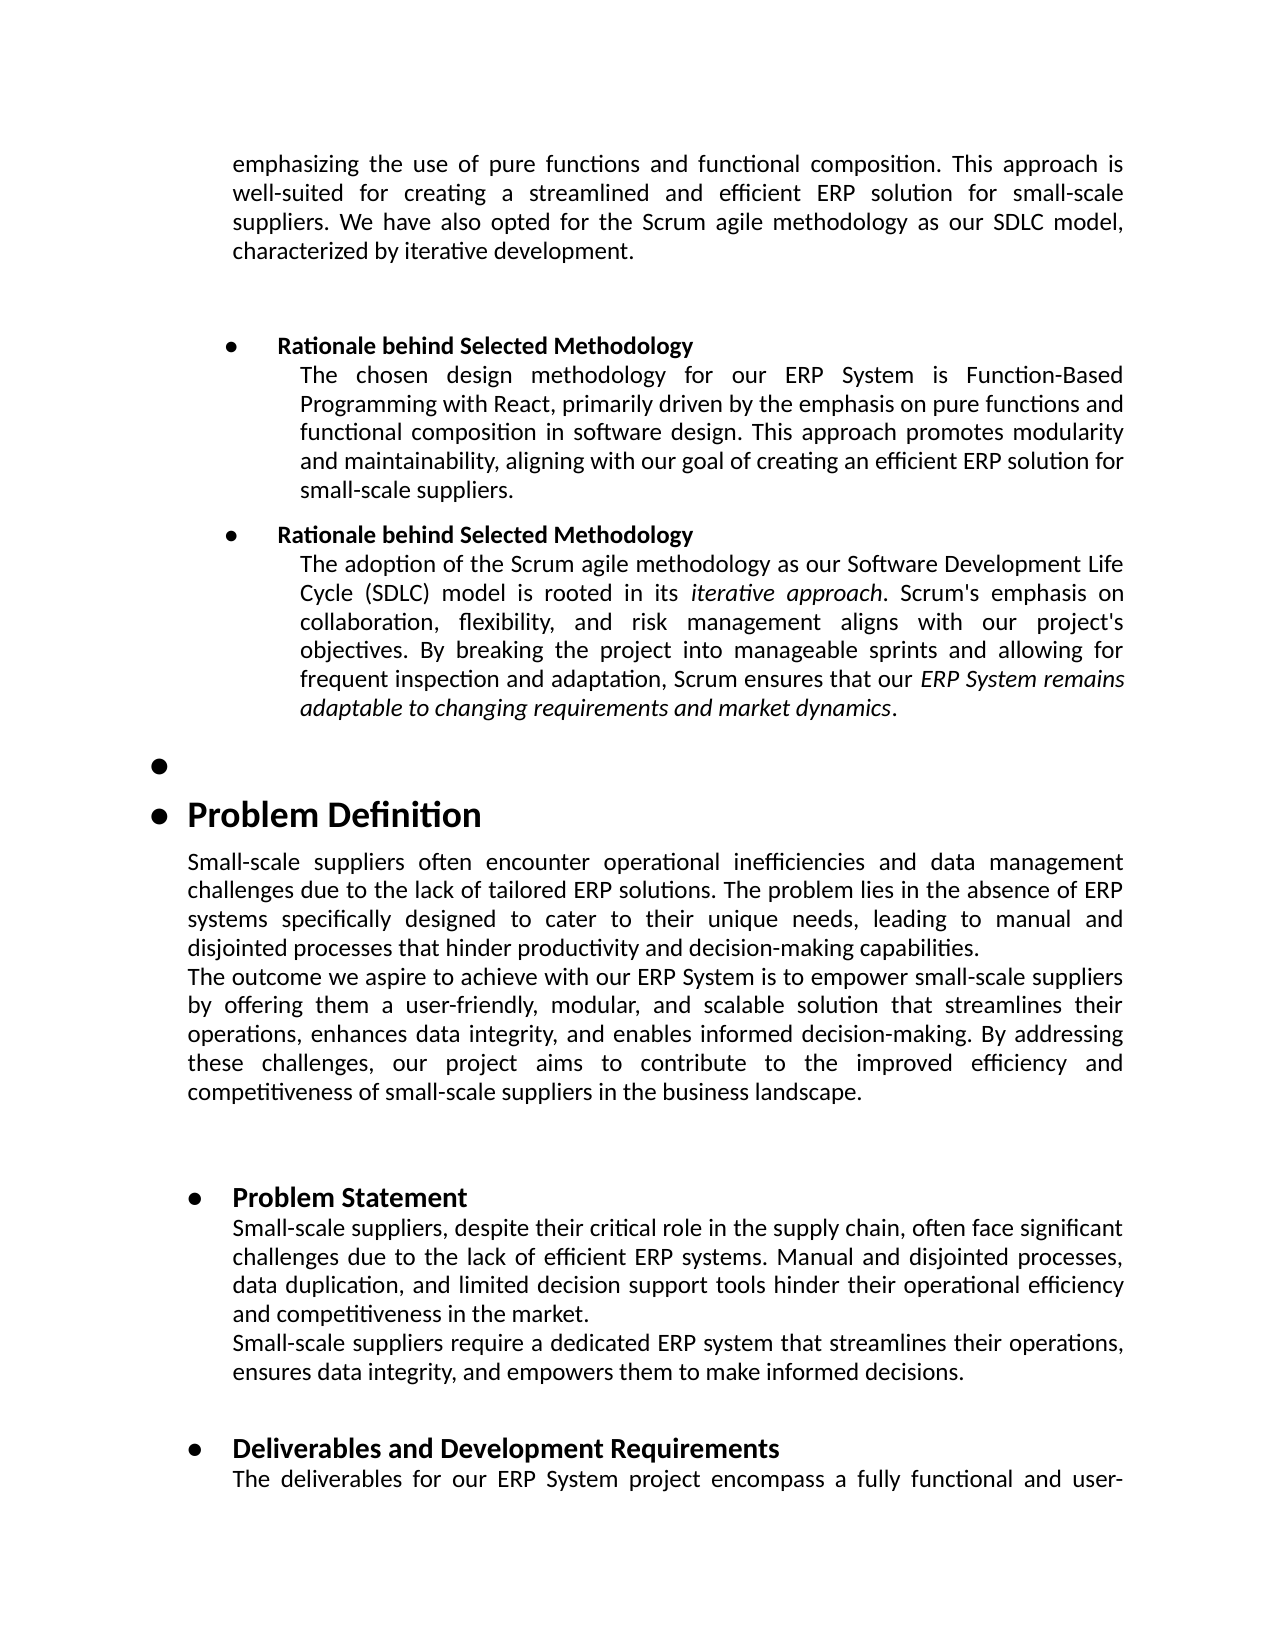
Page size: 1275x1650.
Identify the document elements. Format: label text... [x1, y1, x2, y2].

text The chosen design methodology for our ERP System is Function-Based Programming with React, primarily driven by the emphasis on pure functions and functional composition in software design. This approach promotes modularity and maintainability, aligning with our goal of creating an efficient ERP solution for small-scale suppliers. [300, 360, 1125, 504]
text Small-scale suppliers often encounter operational inefficiencies and data management challenges due to the lack of tailored ERP solutions. The problem lies in the absence of ERP systems specifically designed to cater to their unique needs, leading to manual and disjointed processes that hinder productivity and decision-making capabilities. [187, 847, 1125, 962]
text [232, 1464, 1125, 1493]
list Rationale behind Selected Methodology [225, 521, 1125, 549]
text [232, 150, 1125, 265]
list Problem Statement [187, 1184, 1125, 1213]
list Rationale behind Selected Methodology [225, 332, 1125, 360]
text Small-scale suppliers require a dedicated ERP system that streamlines their operations, ensures data integrity, and empowers them to make informed decisions. [232, 1328, 1125, 1386]
text Small-scale suppliers, despite their critical role in the supply chain, often face significant challenges due to the lack of efficient ERP systems. Manual and disjointed processes, data duplication, and limited decision support tools hinder their operational efficiency and competitiveness in the market. [232, 1213, 1125, 1328]
list Deliverables and Development Requirements [187, 1436, 1125, 1464]
text The outcome we aspire to achieve with our ERP System is to empower small-scale suppliers by offering them a user-friendly, modular, and scalable solution that streamlines their operations, enhances data integrity, and enables informed decision-making. By addressing these challenges, our project aims to contribute to the improved efficiency and competitiveness of small-scale suppliers in the business landscape. [187, 962, 1125, 1106]
list Problem Definition [150, 797, 1125, 834]
text The adoption of the Scrum agile methodology as our Software Development Life Cycle (SDLC) model is rooted in its iterative approach. Scrum's emphasis on collaboration, flexibility, and risk management aligns with our project's objectives. By breaking the project into manageable sprints and allowing for frequent inspection and adaptation, Scrum ensures that our ERP System remains adaptable to changing requirements and market dynamics. [300, 549, 1125, 722]
